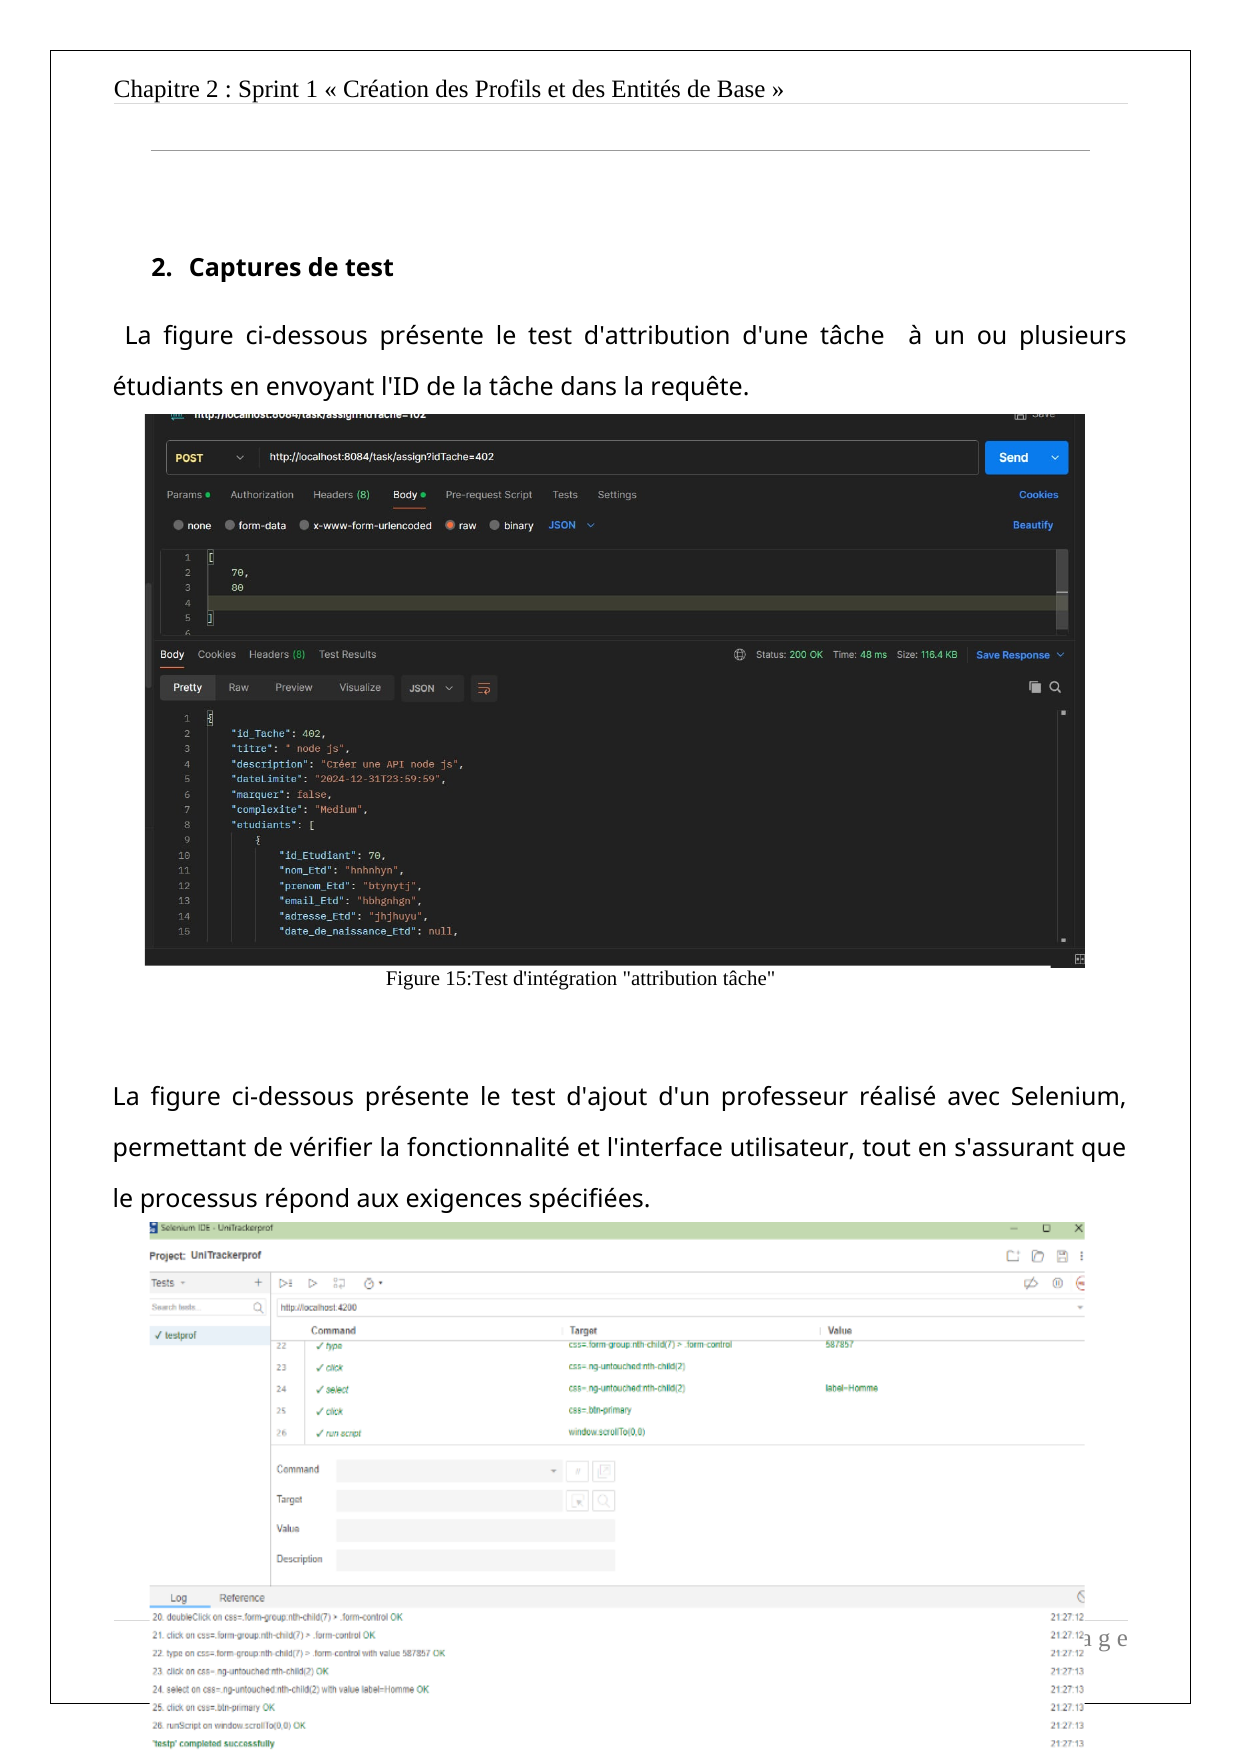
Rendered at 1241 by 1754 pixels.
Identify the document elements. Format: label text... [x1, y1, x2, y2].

text La figure ci-dessous présente le test d'attribution d'une tâche à un ou plusieurs étudiants en envoyant l'ID de la tâche dans la requête. [112, 317, 1128, 402]
picture [147, 1222, 1085, 1751]
text La figure ci-dessous présente le test d'ajout d'un professeur réalisé avec Selenium, permettant de vérifier la fonctionnalité et l'interface utilisateur, tout en s'assurant que le processus répond aux exigences spécifiées. [112, 1079, 1128, 1215]
subtitle Captures de test [151, 249, 1128, 283]
